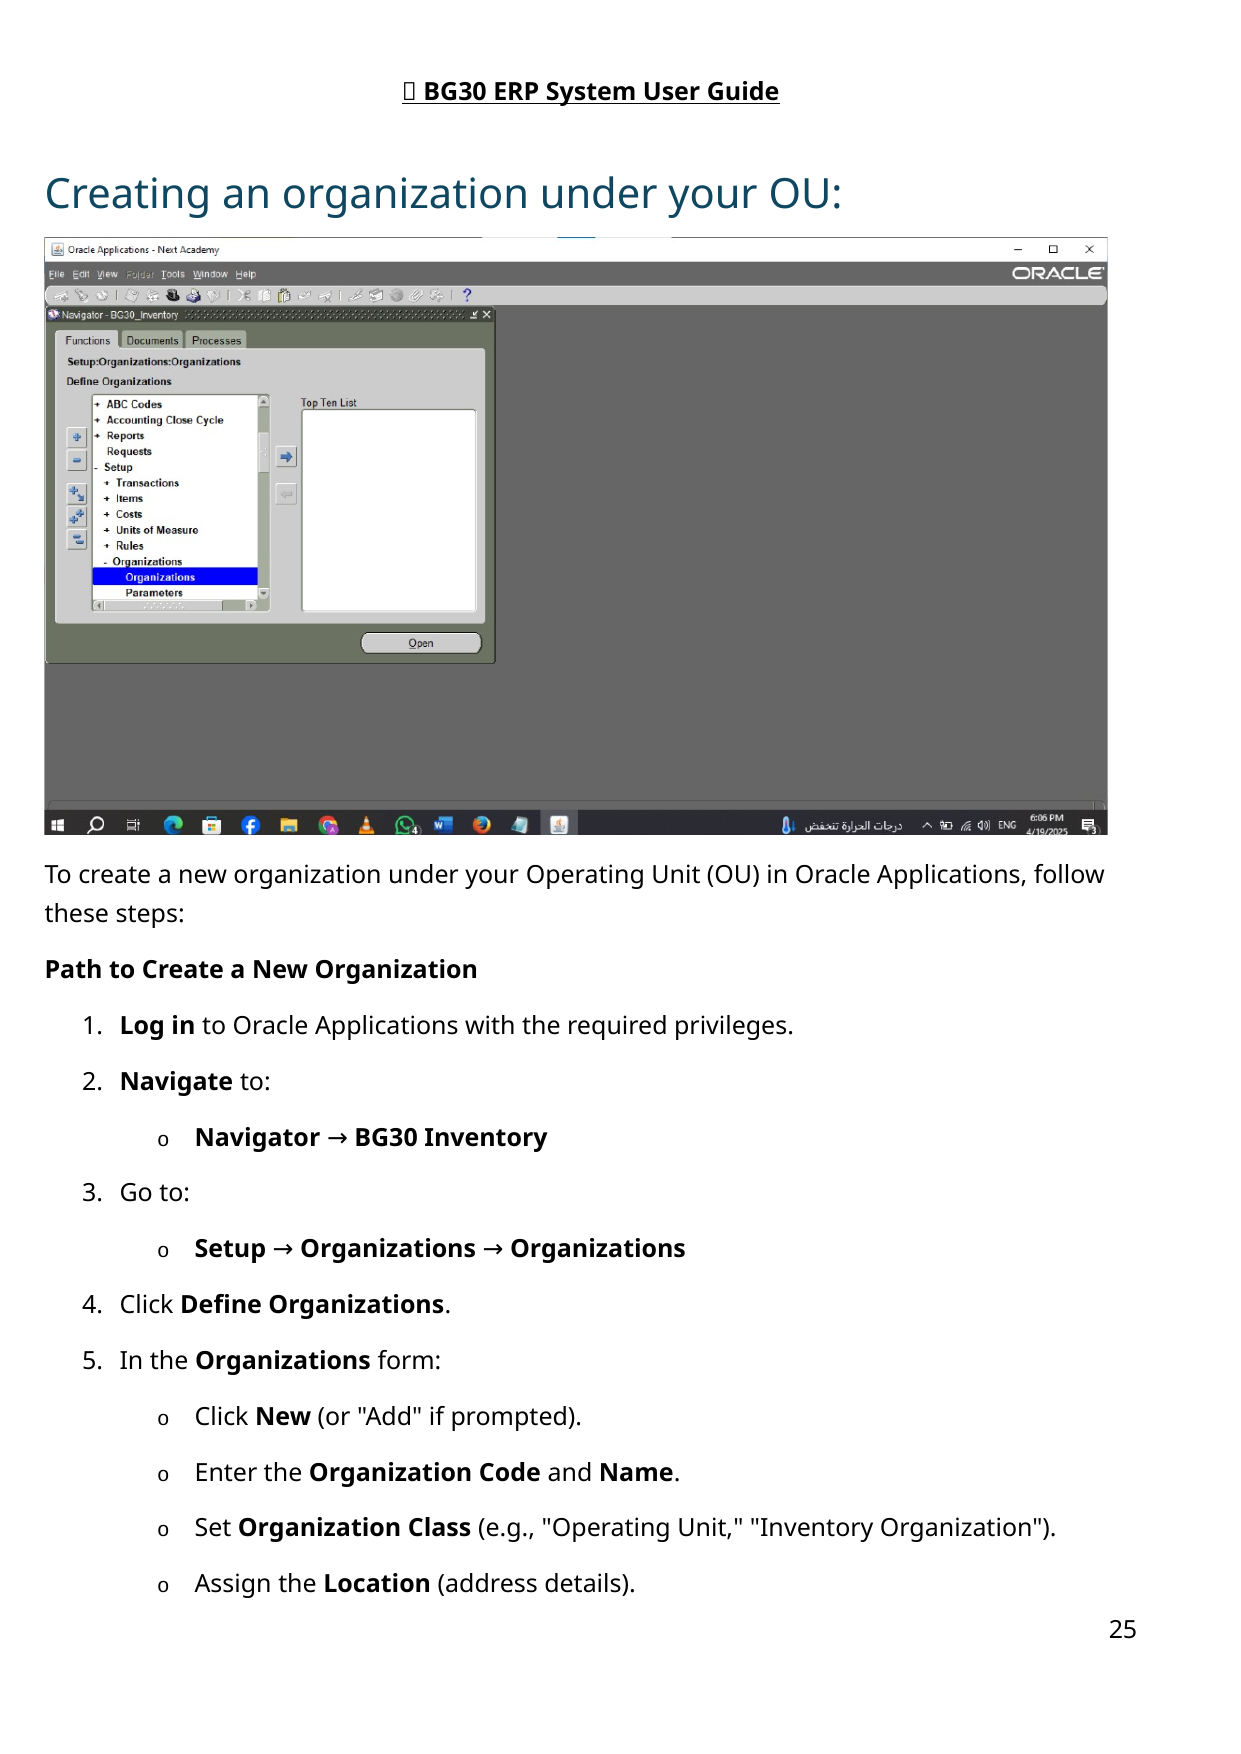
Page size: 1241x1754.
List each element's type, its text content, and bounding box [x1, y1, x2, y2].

list Assign the Location (address details). [157, 1566, 1137, 1600]
list Set Organization Class (e.g., "Operating Unit," "Inventory Organization"). [157, 1510, 1137, 1544]
list Click New (or "Add" if prompted). [157, 1398, 1137, 1432]
text To create a new organization under your Operating Unit (OU) in Oracle Applications, follow these steps: [44, 857, 1137, 930]
text Path to Create a New Organization [44, 952, 1137, 986]
list Log in to Oracle Applications with the required privileges. [82, 1008, 1137, 1042]
list Setup → Organizations → Organizations [157, 1231, 1137, 1265]
list Go to: [82, 1175, 1137, 1209]
list Click Define Organizations. [82, 1287, 1137, 1321]
subtitle Creating an organization under your OU: [44, 164, 1137, 220]
list In the Organizations form: [82, 1343, 1137, 1377]
picture [44, 237, 1108, 835]
list Enter the Organization Code and Name. [157, 1454, 1137, 1488]
list Navigate to: [82, 1063, 1137, 1097]
list Navigator → BG30 Inventory [157, 1119, 1137, 1153]
